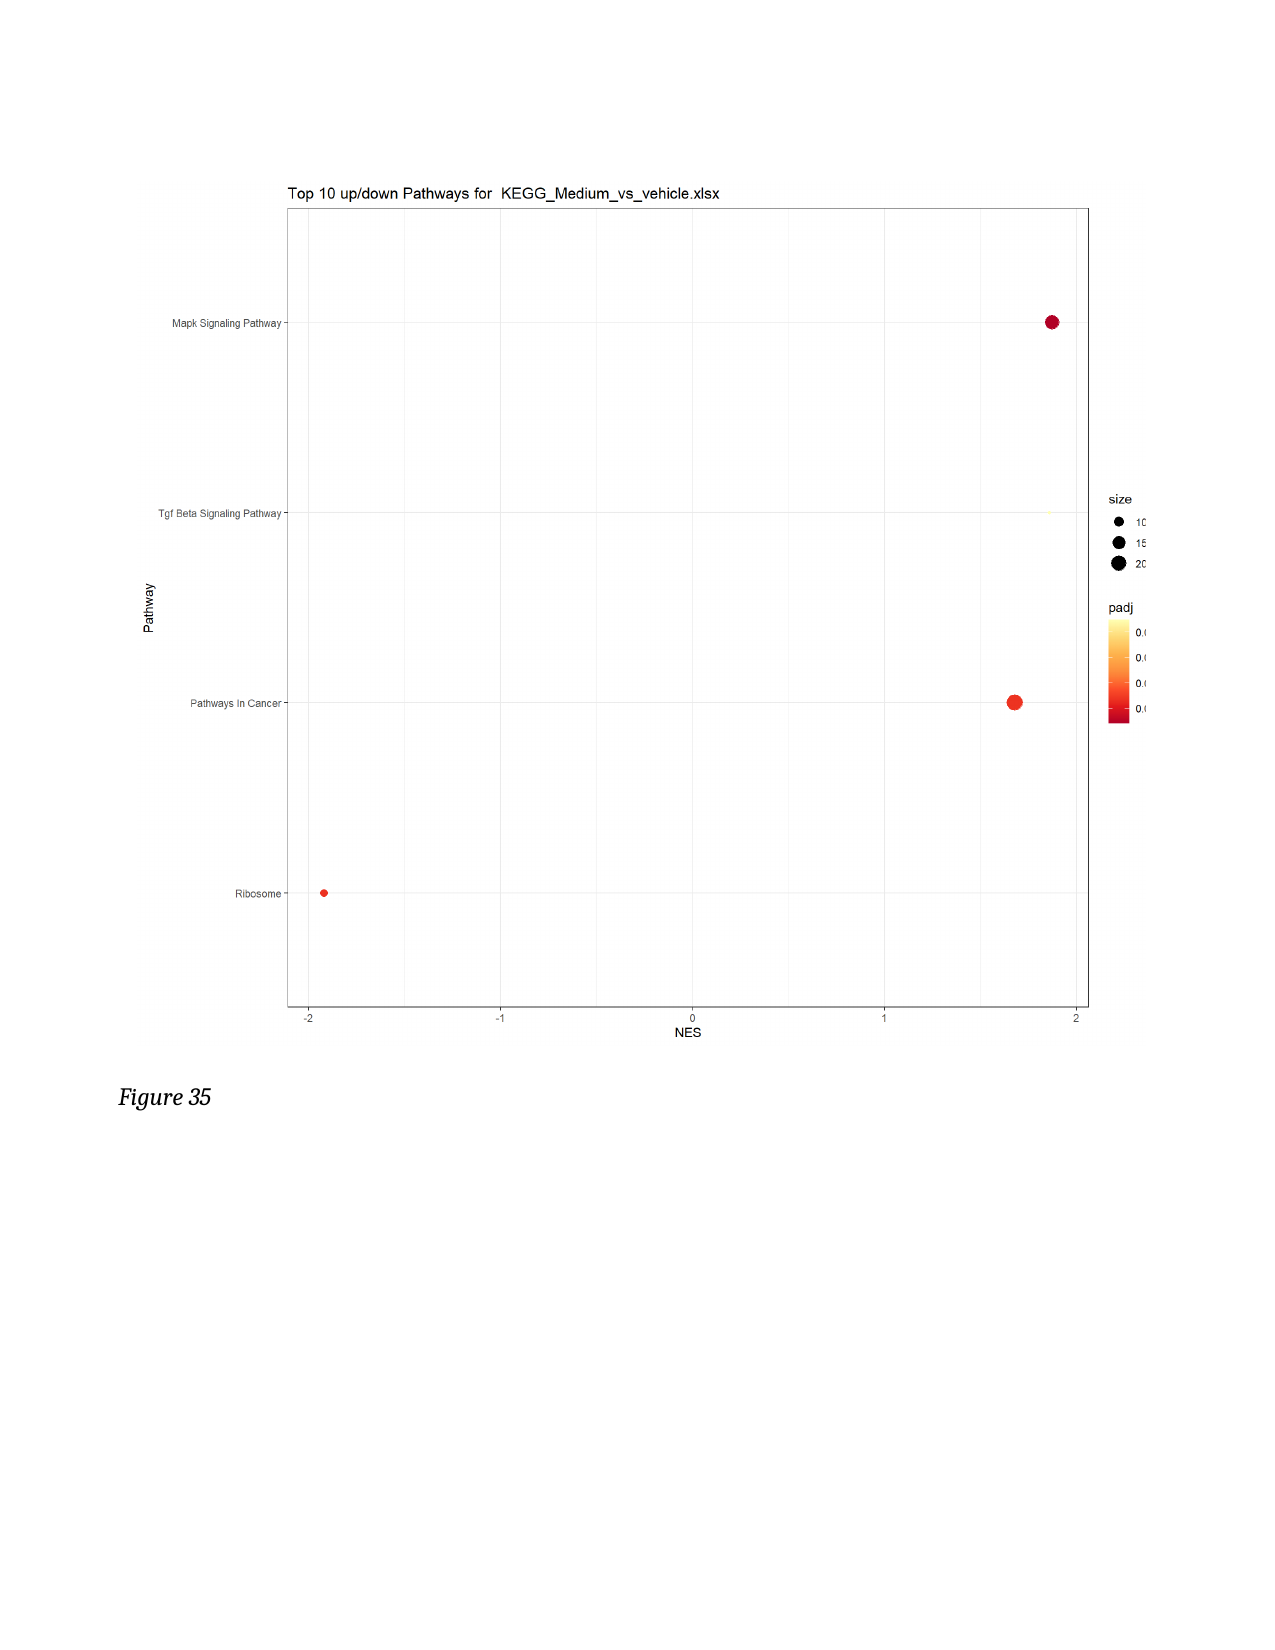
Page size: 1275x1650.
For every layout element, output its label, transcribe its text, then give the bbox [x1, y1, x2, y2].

table_header Figure 35 [107, 177, 1146, 1124]
picture [137, 181, 1146, 1046]
